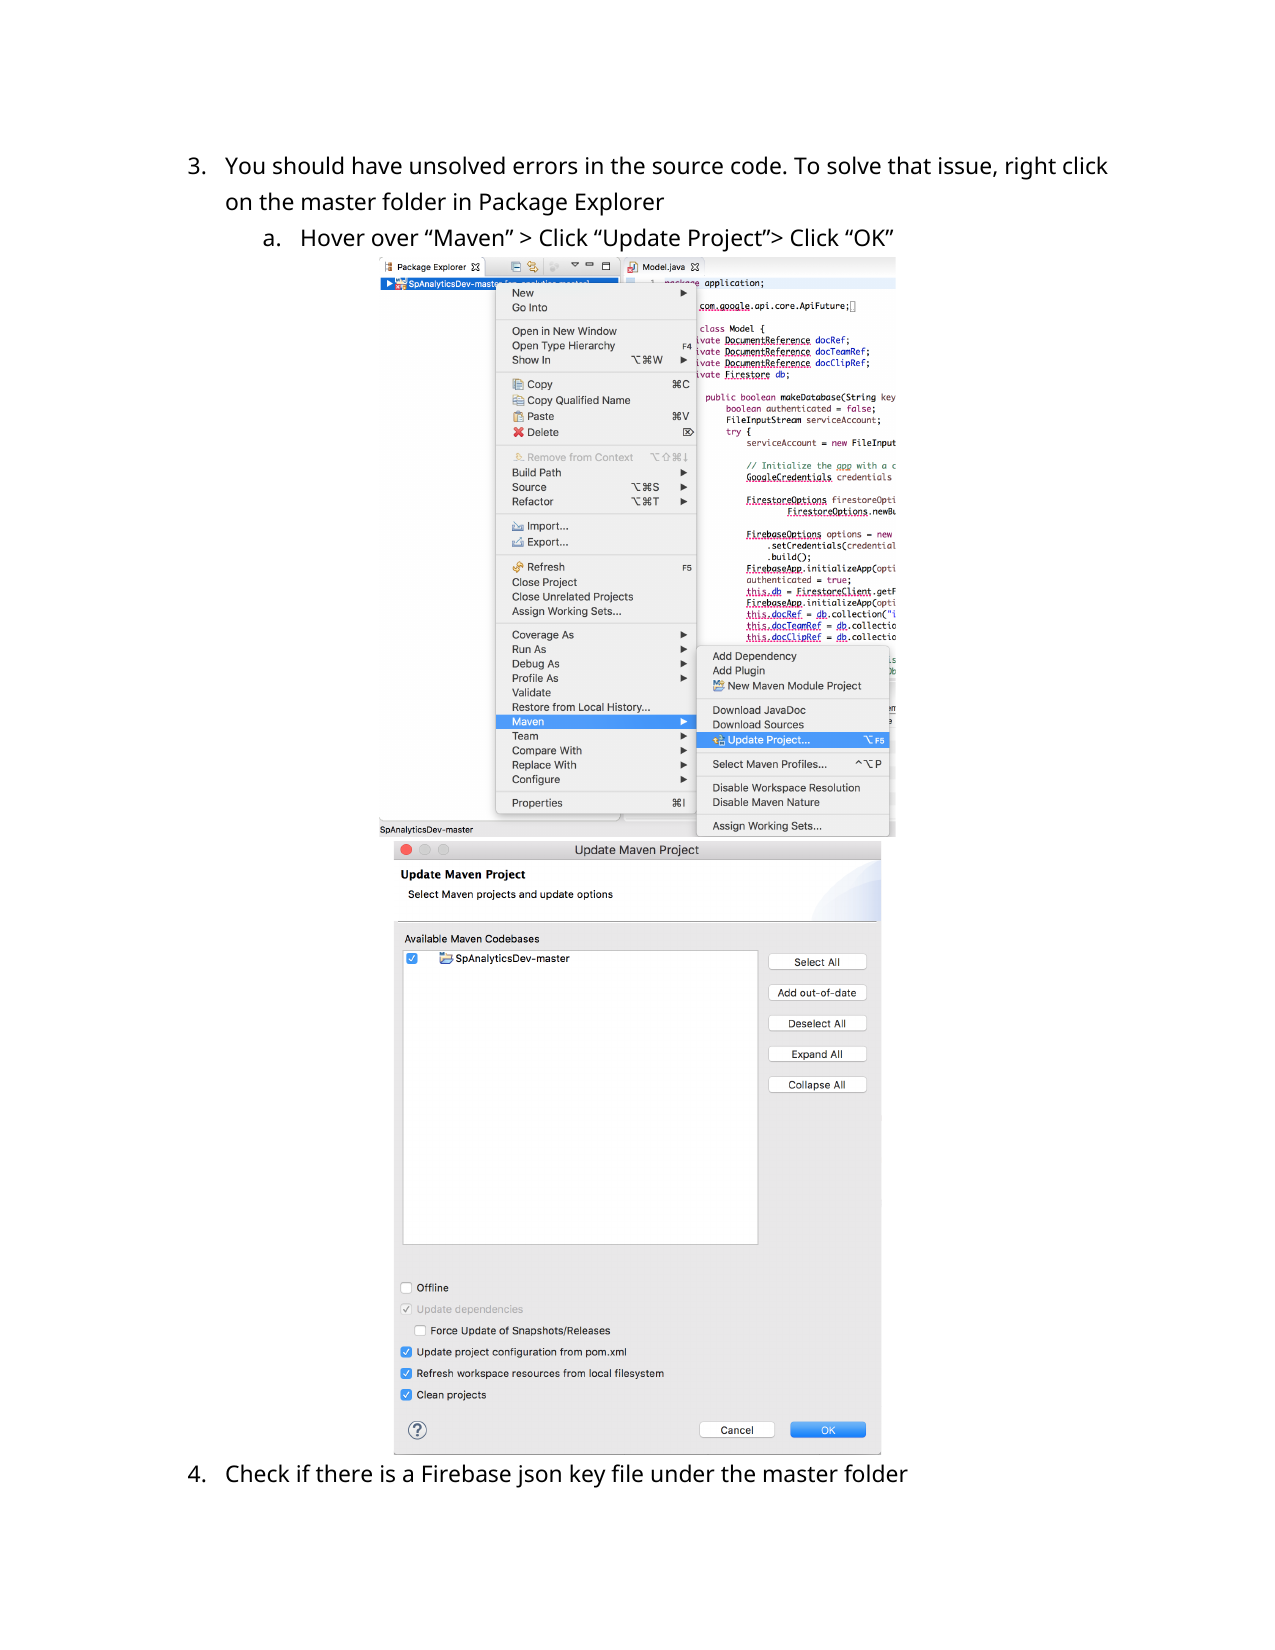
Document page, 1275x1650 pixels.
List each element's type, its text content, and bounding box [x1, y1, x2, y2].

picture [379, 257, 896, 837]
picture [393, 841, 882, 1455]
list Check if there is a Firebase json key file under the master folder [187, 1458, 1125, 1490]
list Hover over “Maven” > Click “Update Project”> Click “OK” [262, 222, 1125, 253]
list You should have unsolved errors in the source code. To solve that issue, right click on the master folder in Package Explorer [187, 150, 1125, 217]
